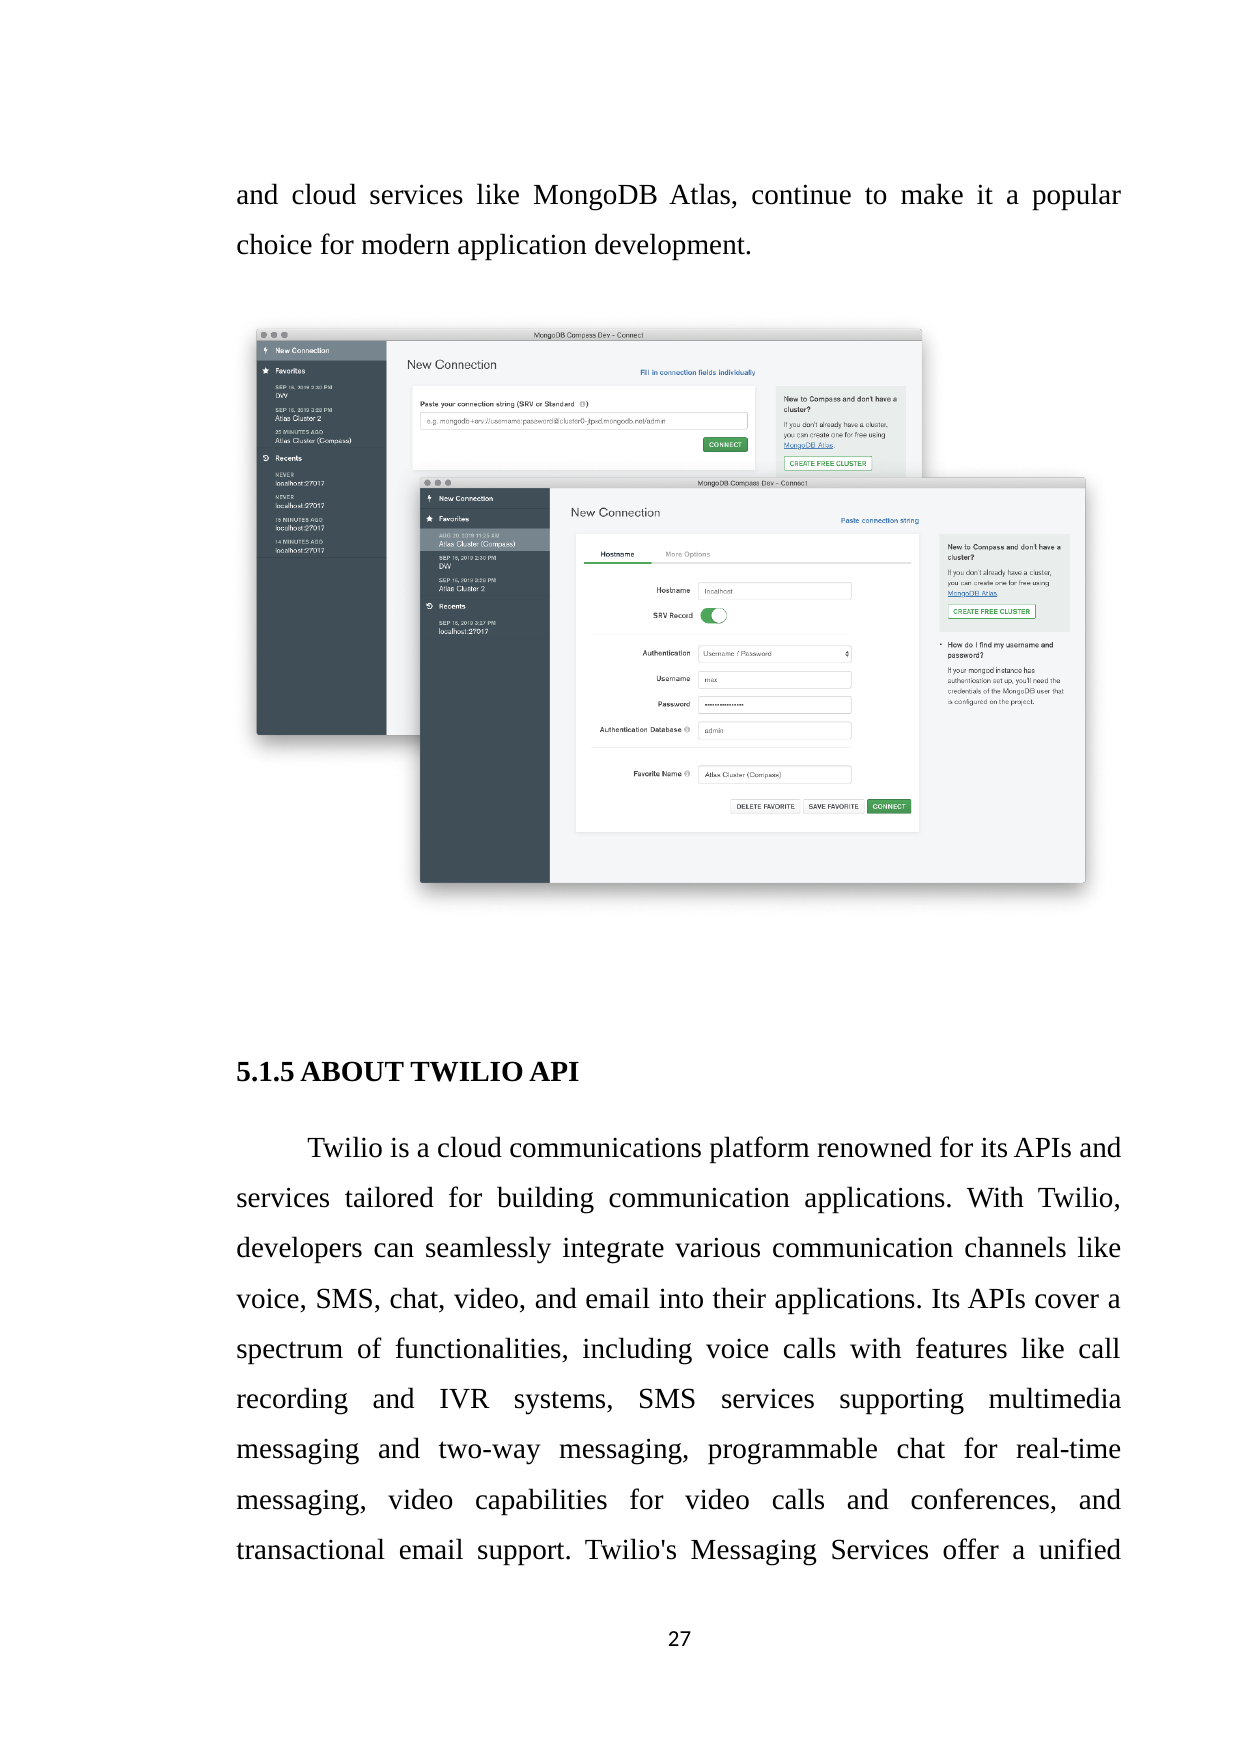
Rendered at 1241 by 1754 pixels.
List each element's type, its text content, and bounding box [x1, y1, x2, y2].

picture [227, 310, 1114, 921]
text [236, 1130, 1122, 1566]
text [236, 177, 1122, 261]
text 5.1.5 ABOUT TWILIO API [236, 1054, 1122, 1088]
